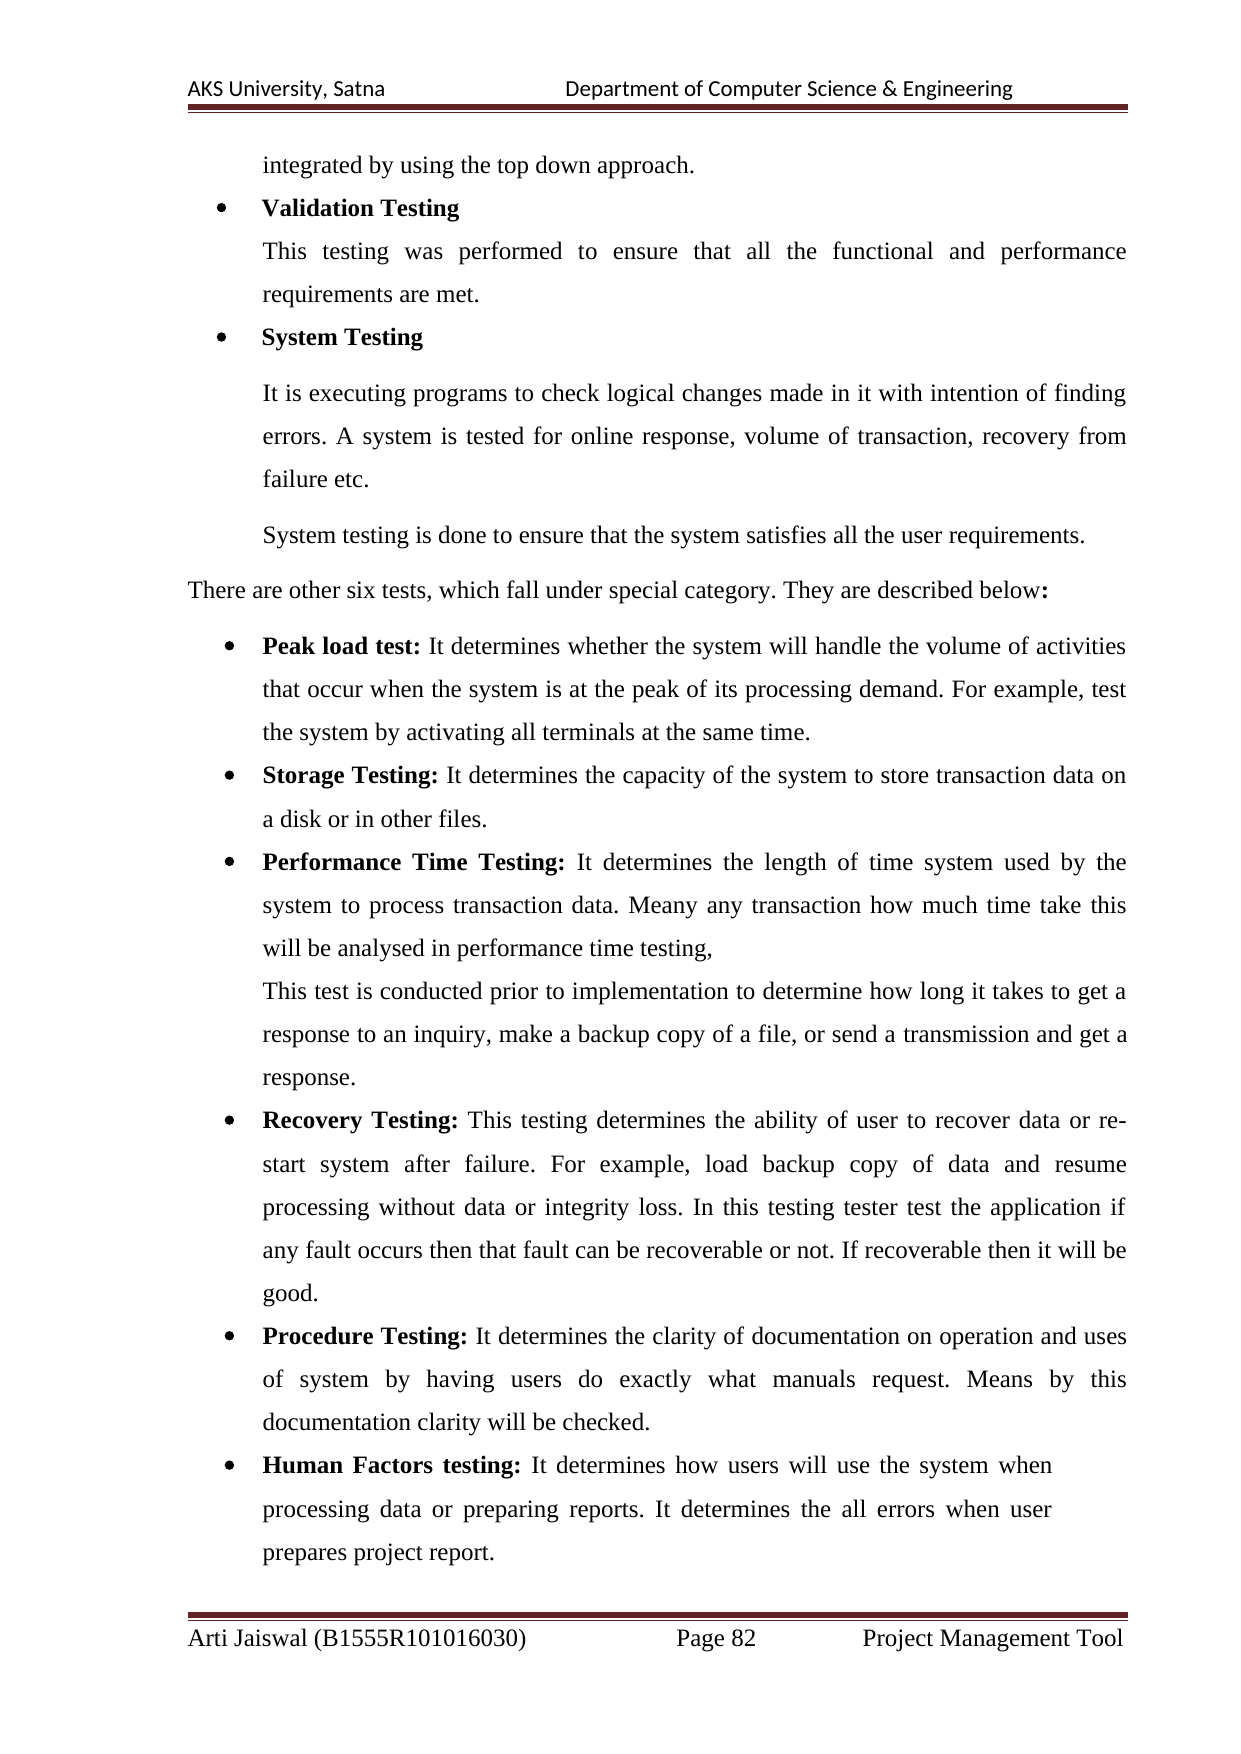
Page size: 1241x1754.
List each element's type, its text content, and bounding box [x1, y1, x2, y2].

text System testing is done to ensure that the system satisfies all the user requirements. [262, 520, 1128, 549]
text There are other six tests, which fall under special category. They are described below: [187, 576, 1128, 604]
list Procedure Testing: It determines the clarity of documentation on operation and uses of system by having users do exactly what manuals request. Means by this documentation clarity will be checked. [225, 1321, 1128, 1436]
list This test is conducted prior to implementation to determine how long it takes to get a response to an inquiry, make a backup copy of a file, or send a transmission and get a response. [262, 976, 1128, 1091]
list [262, 150, 1128, 179]
list Storage Testing: It determines the capacity of the system to store transaction data on a disk or in other files. [225, 761, 1128, 832]
list This testing was performed to ensure that all the functional and performance requirements are met. [262, 236, 1128, 308]
list Peak load test: It determines whether the system will handle the volume of activities that occur when the system is at the peak of its processing demand. For example, test the system by activating all terminals at the same time. [225, 631, 1128, 746]
text It is executing programs to check logical changes made in it with intention of finding errors. A system is tested for online response, volume of transaction, recovery from failure etc. [262, 378, 1128, 493]
list Validation Testing [217, 193, 1128, 222]
list Recovery Testing: This testing determines the ability of user to recover data or re-start system after failure. For example, load backup copy of data and resume processing without data or integrity loss. In this testing tester test the application if any fault occurs then that fault can be recoverable or not. If recoverable then it will be good. [225, 1106, 1128, 1307]
list Human Factors testing: It determines how users will use the system when processing data or preparing reports. It determines the all errors when user prepares project report. [225, 1451, 1053, 1566]
list System Testing [217, 322, 1128, 351]
list Performance Time Testing: It determines the length of time system used by the system to process transaction data. Meany any transaction how much time take this will be analysed in performance time testing, [225, 847, 1128, 962]
